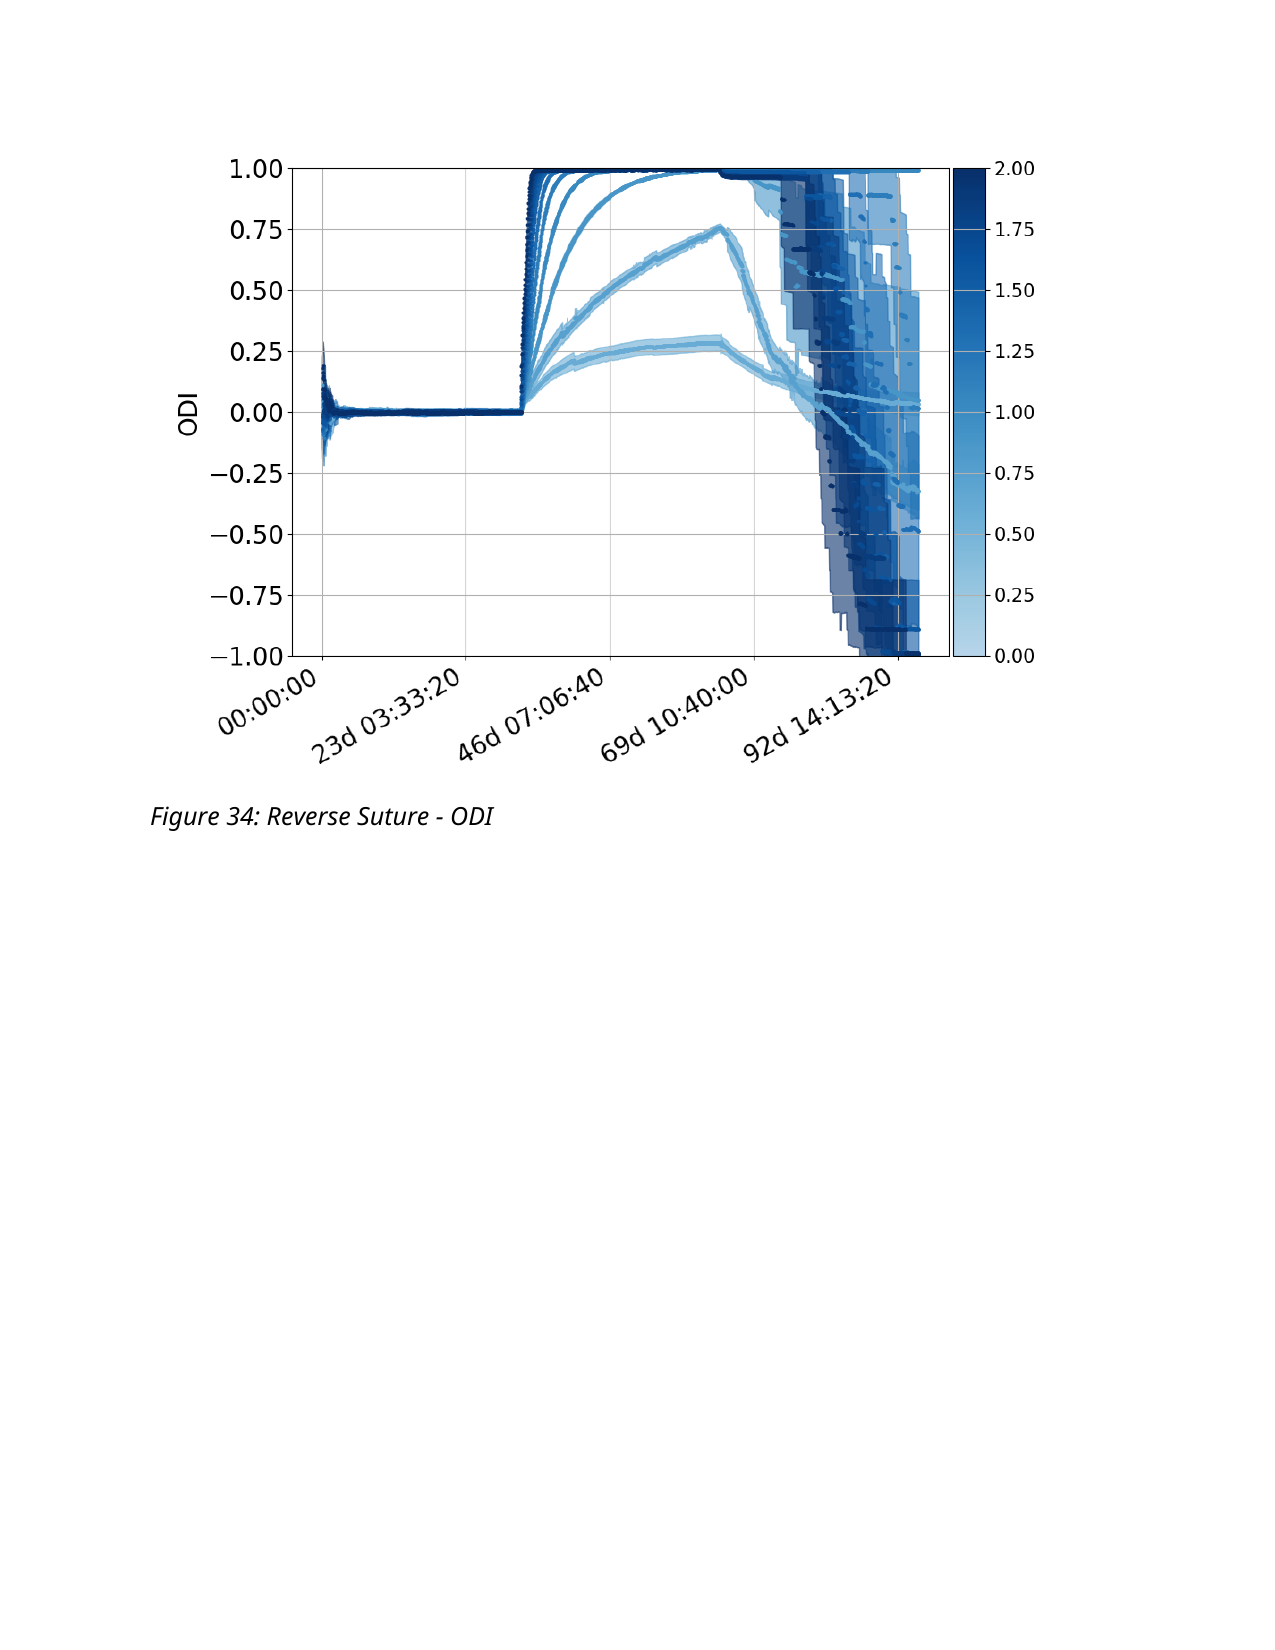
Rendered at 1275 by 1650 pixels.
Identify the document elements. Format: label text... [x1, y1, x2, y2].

text Figure 34: Reverse Suture - ODI [150, 798, 1125, 832]
picture [168, 150, 1044, 778]
